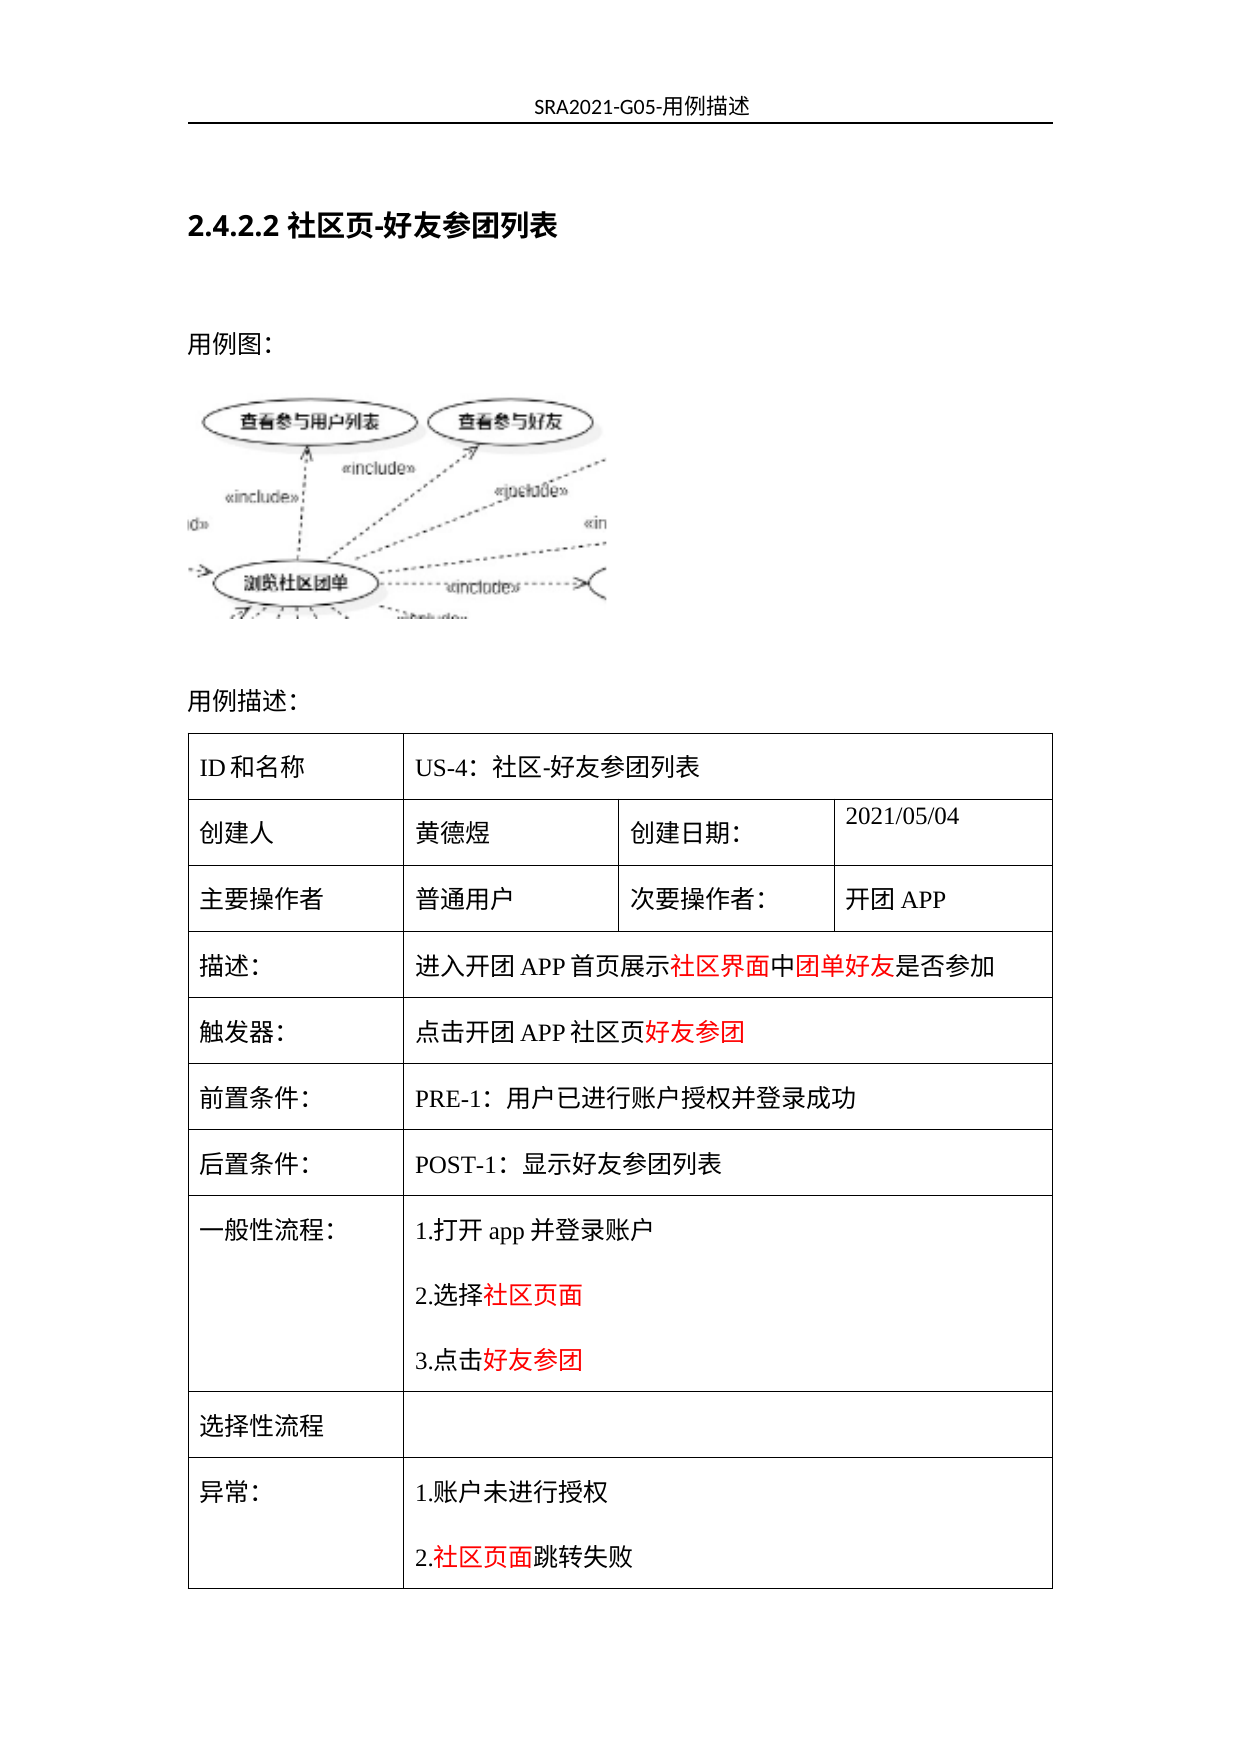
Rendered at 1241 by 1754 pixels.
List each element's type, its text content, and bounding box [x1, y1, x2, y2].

table_cell POST-1：显示好友参团列表 [404, 1130, 1052, 1195]
table_header US-4：社区-好友参团列表 [404, 734, 1052, 798]
table_cell 前置条件： [189, 1064, 403, 1129]
table_cell PRE-1：用户已进行账户授权并登录成功 [404, 1064, 1052, 1129]
table_cell [404, 1392, 1052, 1457]
table_cell 创建日期： [619, 800, 834, 864]
picture [187, 375, 607, 619]
table_cell 创建人 [189, 800, 403, 864]
table_cell 主要操作者 [189, 866, 403, 931]
table_cell 进入开团APP首页展示社区界面中团单好友是否参加 [404, 932, 1052, 997]
table_cell 黄德煜 [404, 800, 618, 864]
table_cell 普通用户 [404, 866, 618, 931]
table_cell 开团APP [835, 866, 1052, 931]
table_cell 触发器： [189, 998, 403, 1063]
table_cell 次要操作者： [619, 866, 834, 931]
table_cell 1.打开app并登录账户 2.选择社区页面 3.点击好友参团 [404, 1196, 1052, 1391]
table_cell 选择性流程 [189, 1392, 403, 1457]
table_header ID和名称 [189, 734, 403, 798]
table_cell 描述： [189, 932, 403, 997]
table_cell 后置条件： [189, 1130, 403, 1195]
table_cell 异常： [189, 1458, 403, 1588]
text 用例描述： [187, 667, 1053, 732]
subtitle 2.4.2.2 社区页-好友参团列表 [187, 191, 1053, 256]
table_cell 2021/05/04 [835, 800, 1052, 864]
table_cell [404, 1458, 1052, 1588]
text 用例图： [187, 310, 1053, 375]
table_cell 点击开团APP社区页好友参团 [404, 998, 1052, 1063]
table_cell 一般性流程： [189, 1196, 403, 1391]
